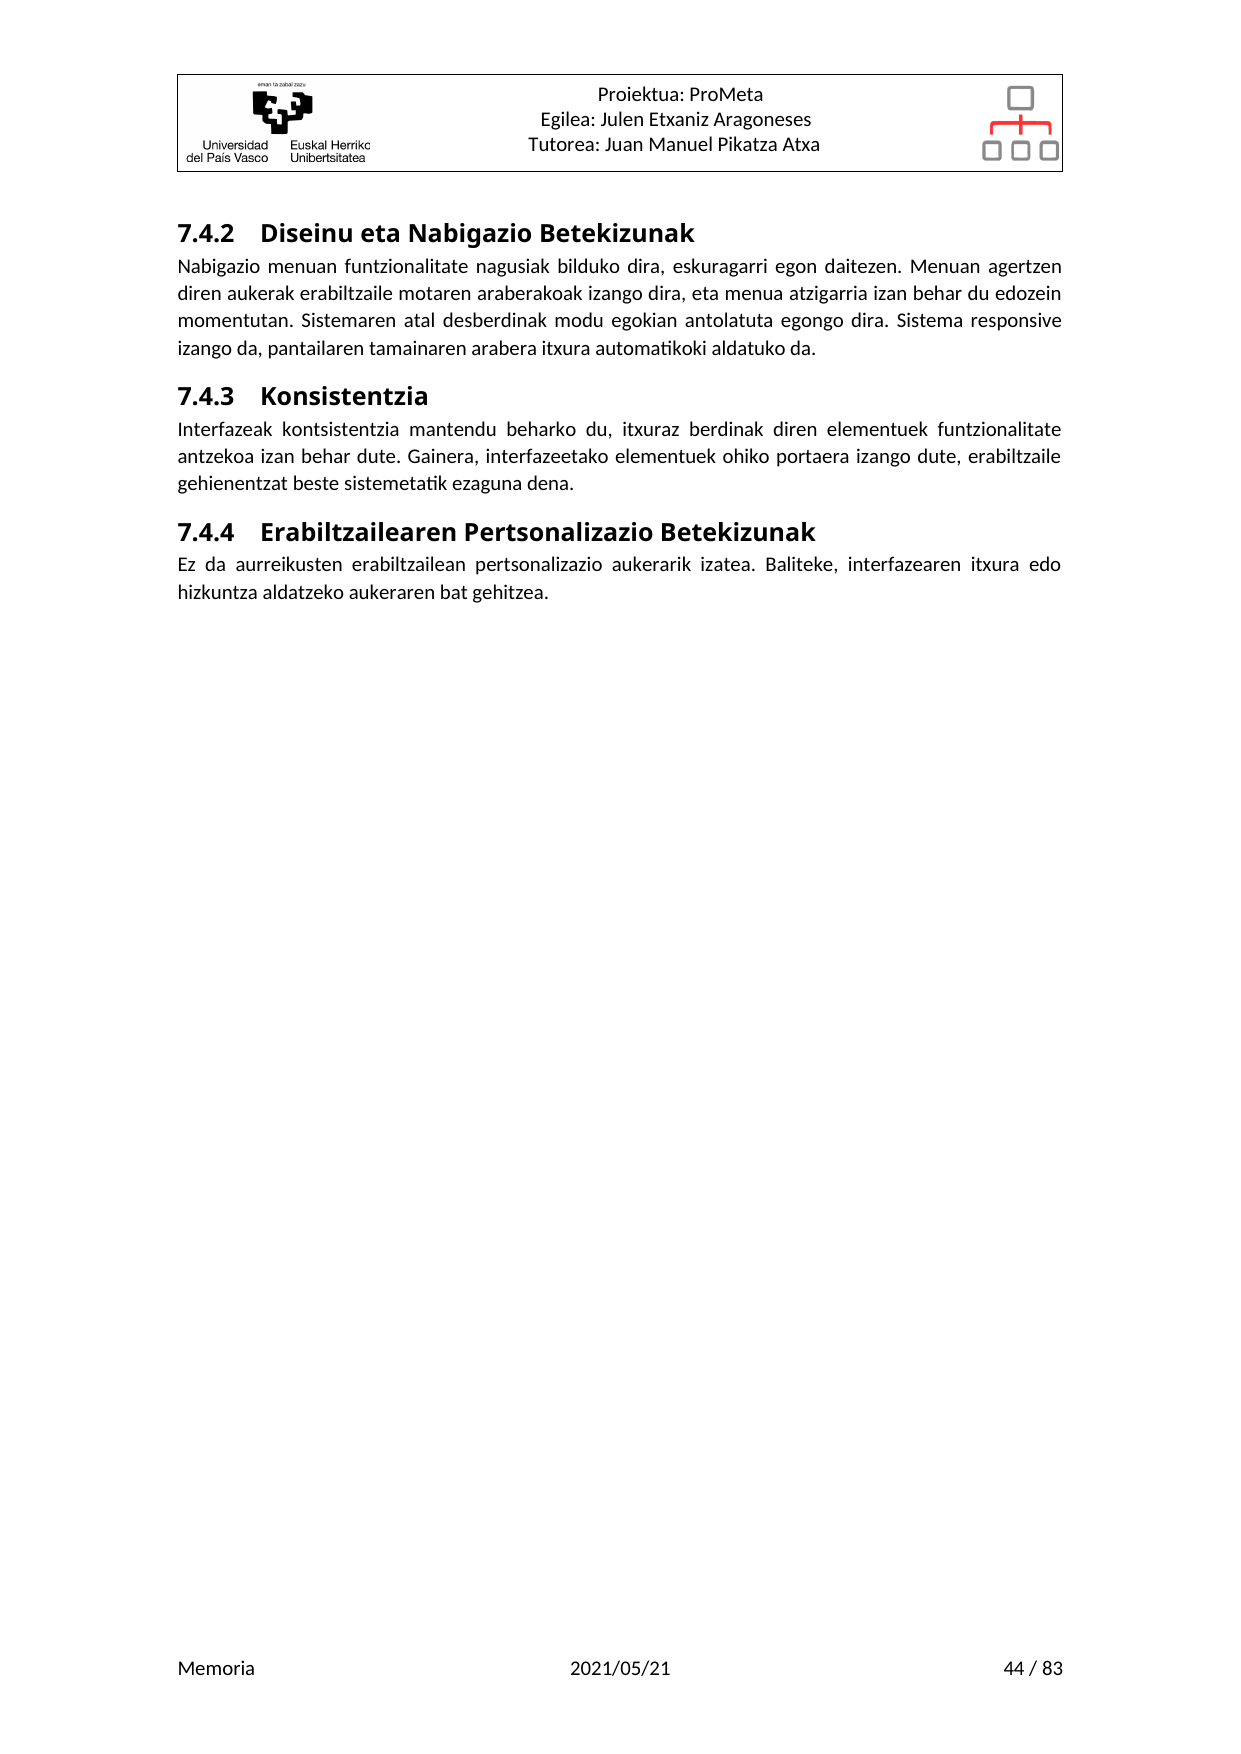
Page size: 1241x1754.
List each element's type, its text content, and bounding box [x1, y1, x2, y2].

text Ez da aurreikusten erabiltzailean pertsonalizazio aukerarik izatea. Baliteke, interfazearen itxura edo hizkuntza aldatzeko aukeraren bat gehitzea. [177, 551, 1063, 604]
picture [978, 80, 1060, 162]
subtitle Diseinu eta Nabigazio Betekizunak [177, 216, 1063, 250]
picture [182, 80, 370, 162]
text Interfazeak kontsistentzia mantendu beharko du, itxuraz berdinak diren elementuek funtzionalitate antzekoa izan behar dute. Gainera, interfazeetako elementuek ohiko portaera izango dute, erabiltzaile gehienentzat beste sistemetatik ezaguna dena. [177, 416, 1063, 496]
subtitle Konsistentzia [177, 379, 1063, 413]
subtitle Erabiltzailearen Pertsonalizazio Betekizunak [177, 515, 1063, 549]
text Nabigazio menuan funtzionalitate nagusiak bilduko dira, eskuragarri egon daitezen. Menuan agertzen diren aukerak erabiltzaile motaren araberakoak izango dira, eta menua atzigarria izan behar du edozein momentutan. Sistemaren atal desberdinak modu egokian antolatuta egongo dira. Sistema responsive izango da, pantailaren tamainaren arabera itxura automatikoki aldatuko da. [177, 253, 1063, 360]
